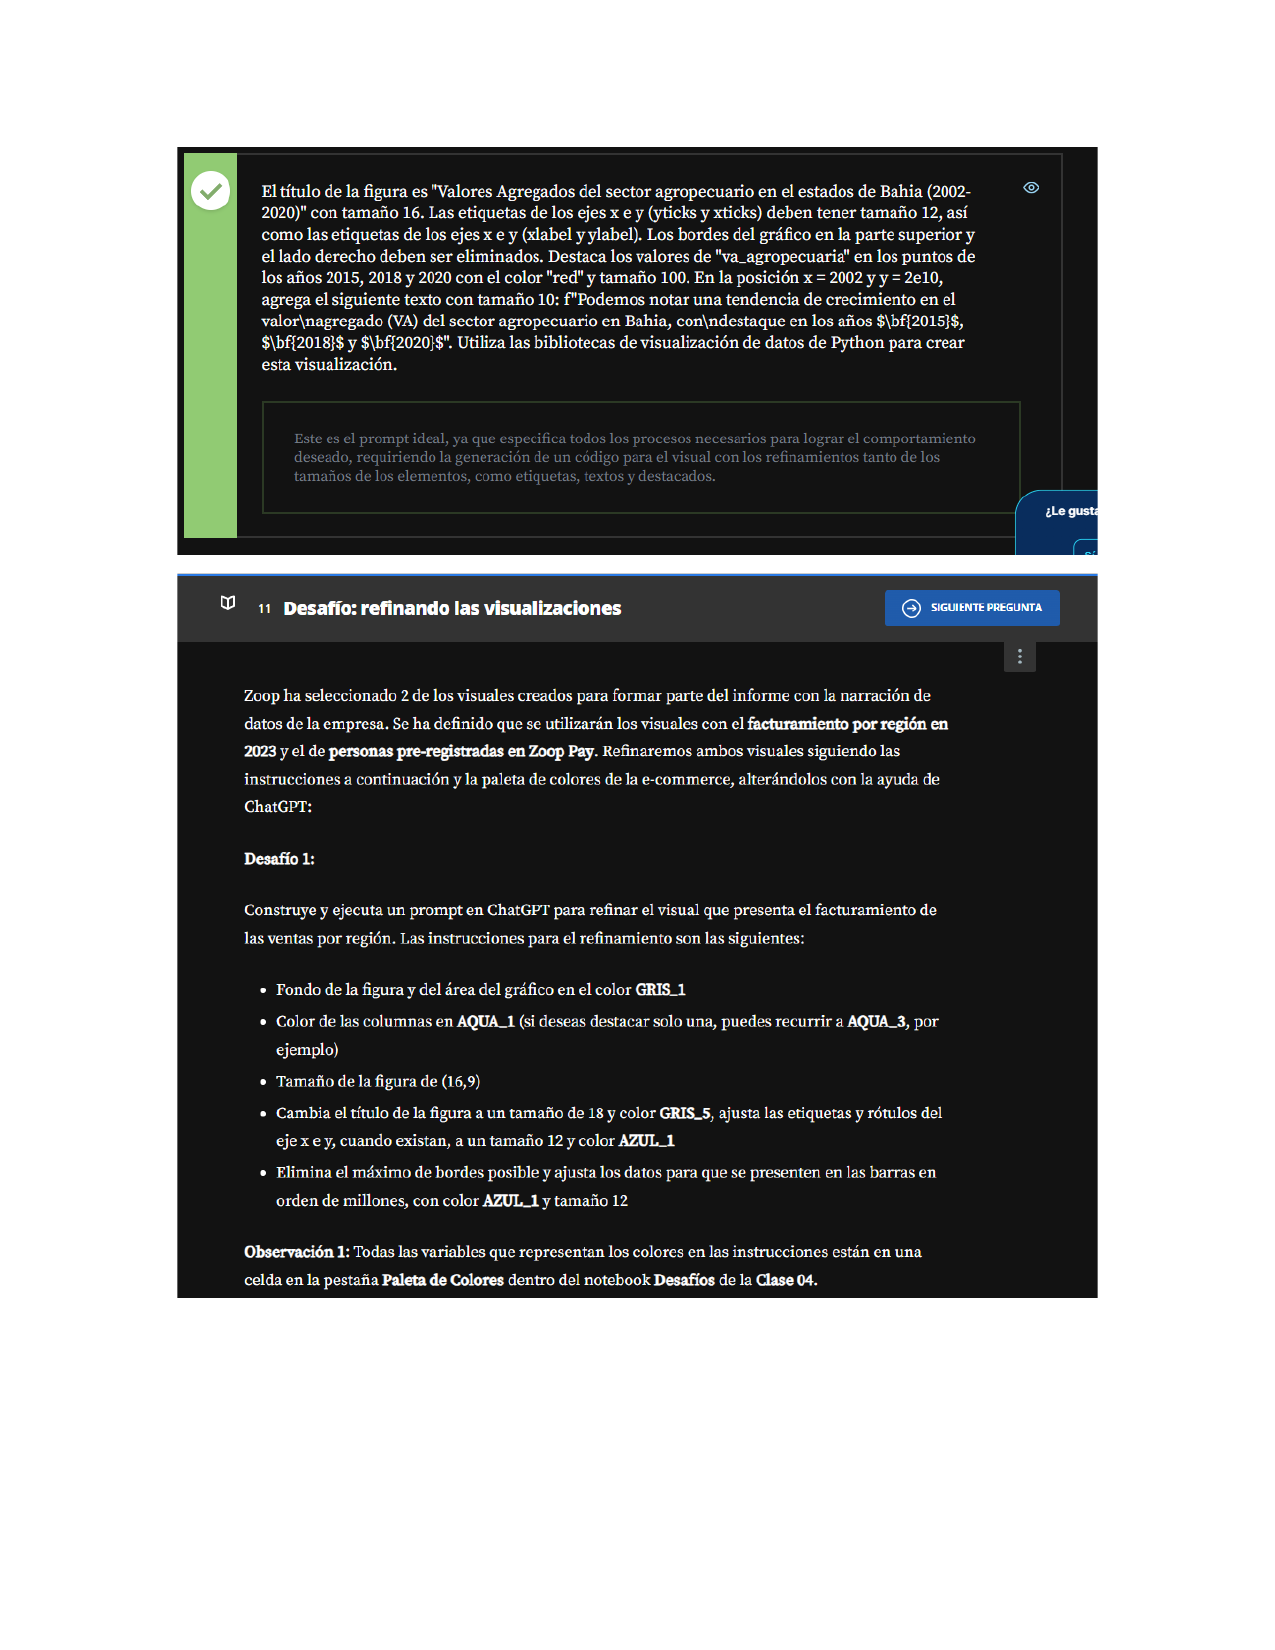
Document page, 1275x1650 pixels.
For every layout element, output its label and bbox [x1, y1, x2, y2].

picture [177, 573, 1098, 1298]
picture [177, 147, 1098, 555]
